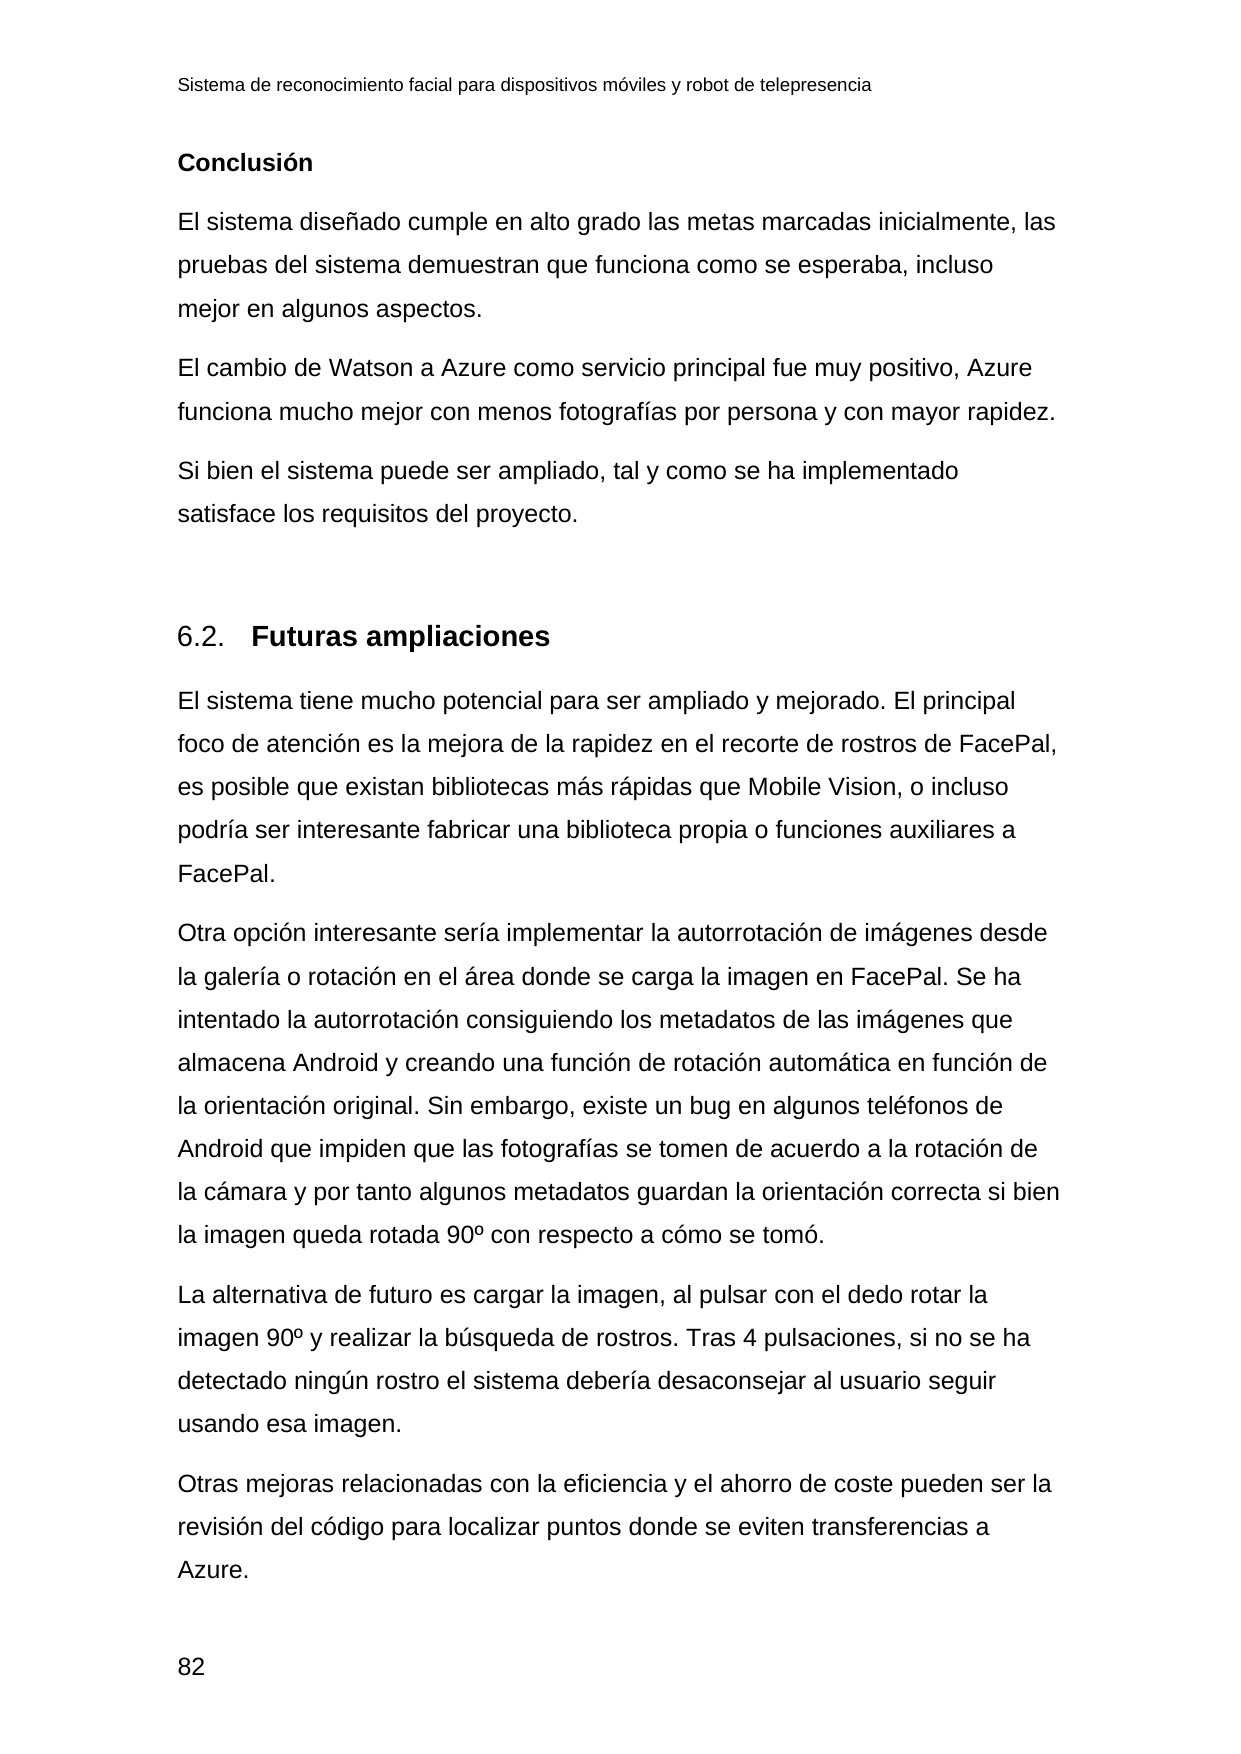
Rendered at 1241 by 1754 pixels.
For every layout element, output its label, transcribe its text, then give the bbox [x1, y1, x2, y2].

text El sistema tiene mucho potencial para ser ampliado y mejorado. El principal foco de atención es la mejora de la rapidez en el recorte de rostros de FacePal, es posible que existan bibliotecas más rápidas que Mobile Vision, o incluso podría ser interesante fabricar una biblioteca propia o funciones auxiliares a FacePal. [177, 686, 1063, 887]
text El sistema diseñado cumple en alto grado las metas marcadas inicialmente, las pruebas del sistema demuestran que funciona como se esperaba, incluso mejor en algunos aspectos. [177, 207, 1063, 322]
text Si bien el sistema puede ser ampliado, tal y como se ha implementado satisface los requisitos del proyecto. [177, 456, 1063, 528]
text Conclusión [177, 148, 1063, 176]
text El cambio de Watson a Azure como servicio principal fue muy positivo, Azure funciona mucho mejor con menos fotografías por persona y con mayor rapidez. [177, 353, 1063, 425]
text Futuras ampliaciones [177, 619, 1063, 653]
text Otra opción interesante sería implementar la autorrotación de imágenes desde la galería o rotación en el área donde se carga la imagen en FacePal. Se ha intentado la autorrotación consiguiendo los metadatos de las imágenes que almacena Android y creando una función de rotación automática en función de la orientación original. Sin embargo, existe un bug en algunos teléfonos de Android que impiden que las fotografías se tomen de acuerdo a la rotación de la cámara y por tanto algunos metadatos guardan la orientación correcta si bien la imagen queda rotada 90º con respecto a cómo se tomó. [177, 918, 1063, 1249]
text La alternativa de futuro es cargar la imagen, al pulsar con el dedo rotar la imagen 90º y realizar la búsqueda de rostros. Tras 4 pulsaciones, si no se ha detectado ningún rostro el sistema debería desaconsejar al usuario seguir usando esa imagen. [177, 1280, 1063, 1438]
text Otras mejoras relacionadas con la eficiencia y el ahorro de coste pueden ser la revisión del código para localizar puntos donde se eviten transferencias a Azure. [177, 1469, 1063, 1584]
